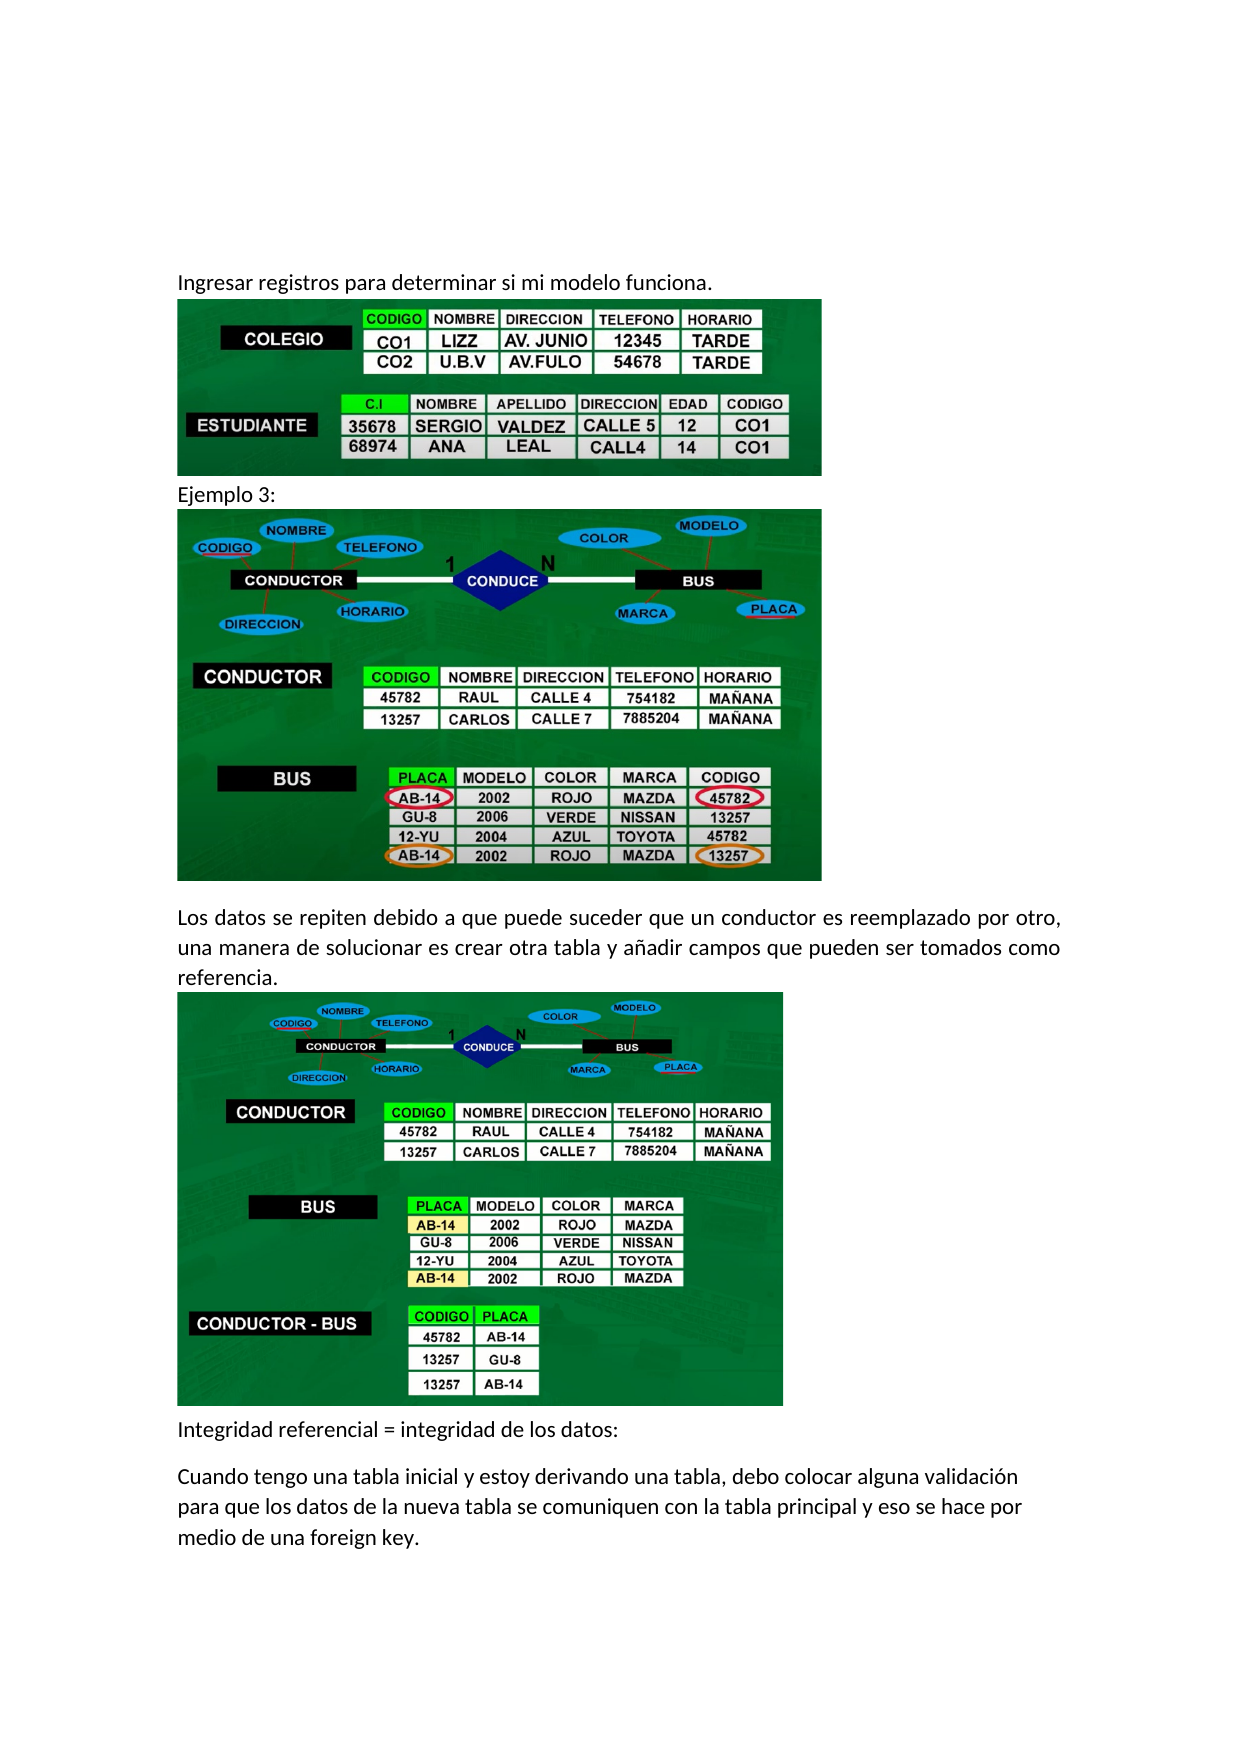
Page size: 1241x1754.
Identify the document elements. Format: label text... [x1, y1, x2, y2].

text Ejemplo 3: [177, 480, 1063, 508]
picture [177, 299, 822, 476]
text Cuando tengo una tabla inicial y estoy derivando una tabla, debo colocar alguna validación para que los datos de la nueva tabla se comuniquen con la tabla principal y eso se hace por medio de una foreign key. [177, 1462, 1063, 1551]
text Los datos se repiten debido a que puede suceder que un conductor es reemplazado por otro, una manera de solucionar es crear otra tabla y añadir campos que pueden ser tomados como referencia. [177, 903, 1063, 991]
picture [177, 509, 822, 881]
text Ingresar registros para determinar si mi modelo funciona. [177, 268, 1063, 296]
text Integridad referencial = integridad de los datos: [177, 1415, 1063, 1443]
picture [177, 992, 784, 1406]
